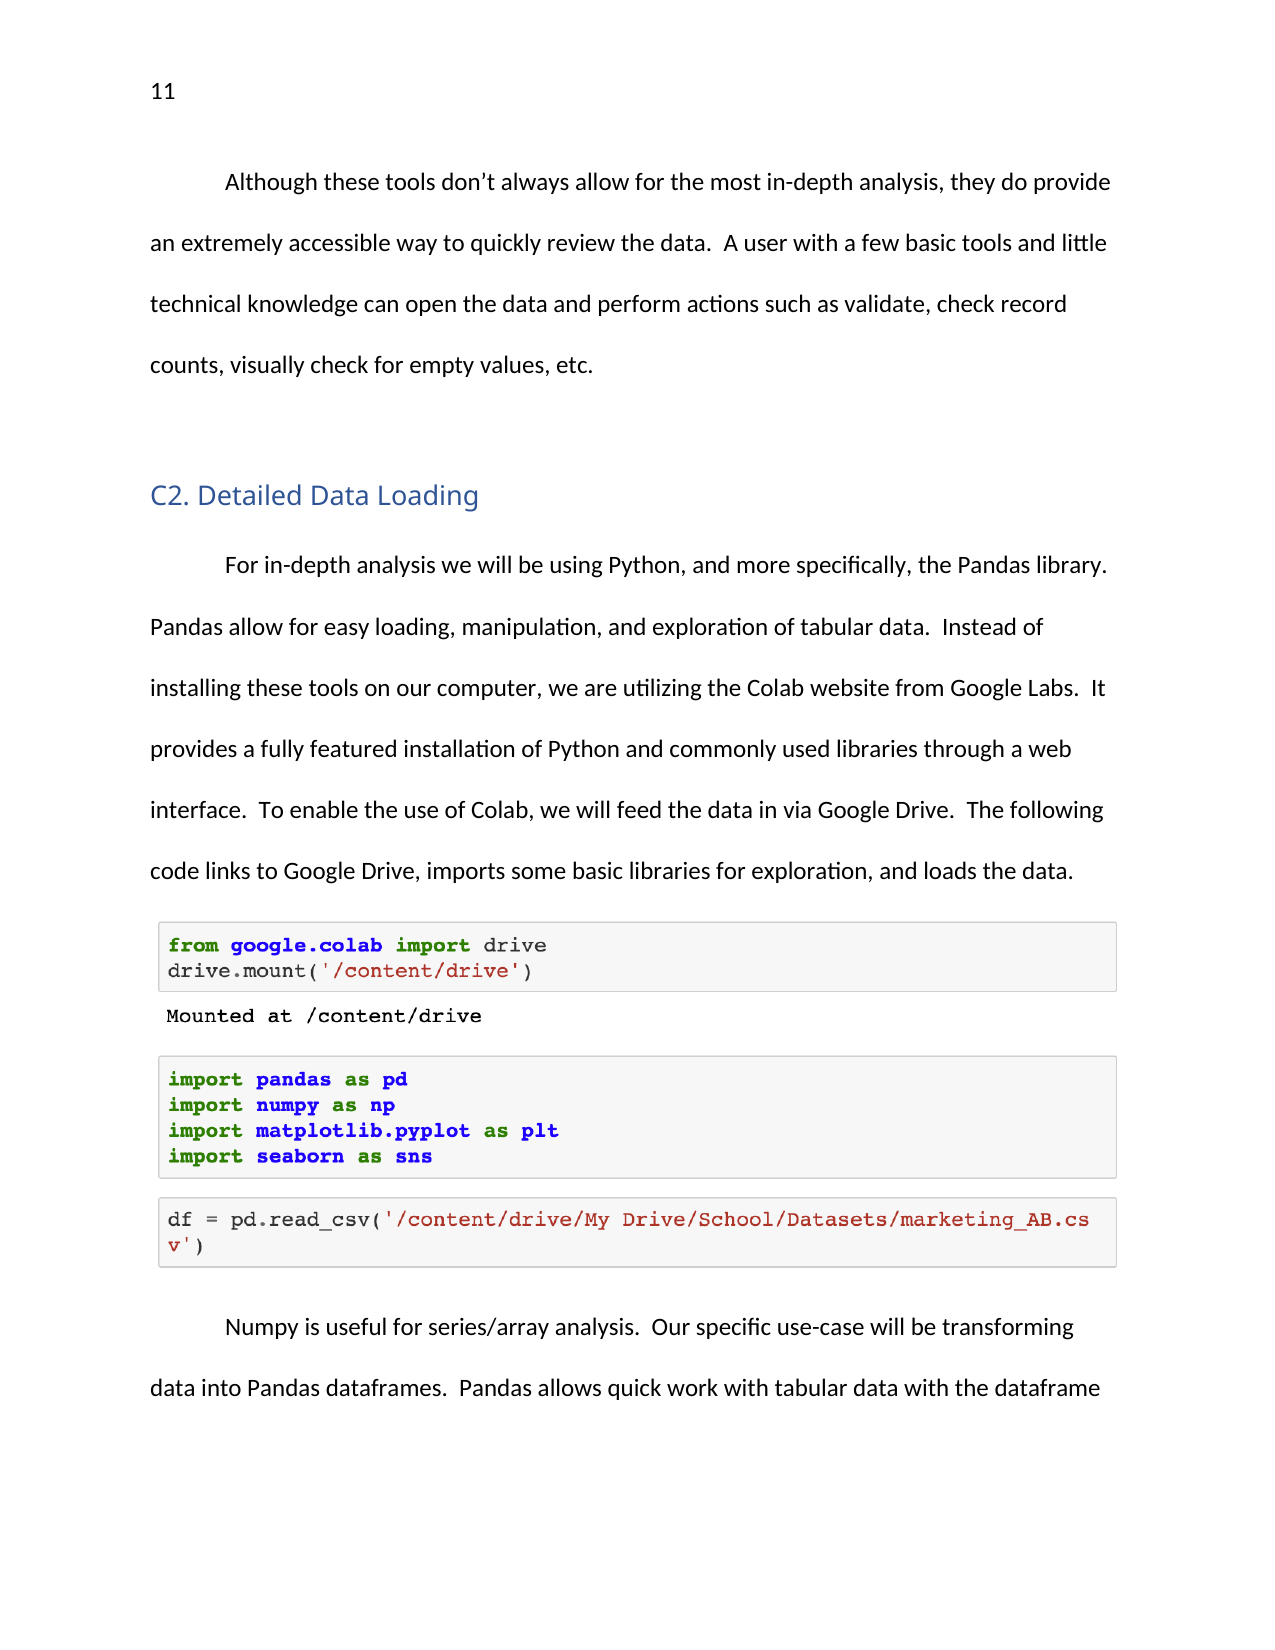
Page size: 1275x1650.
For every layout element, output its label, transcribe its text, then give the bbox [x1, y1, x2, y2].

text Although these tools don’t always allow for the most in-depth analysis, they do provide an extremely accessible way to quickly review the data. A user with a few basic tools and little technical knowledge can open the data and perform actions such as validate, check record counts, visually check for empty values, etc. [150, 167, 1125, 380]
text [150, 1312, 1125, 1403]
text For in-depth analysis we will be using Python, and more specifically, the Pandas library. Pandas allow for easy loading, manipulation, and exploration of tabular data. Instead of installing these tools on our computer, we are utilizing the Colab website from Google Labs. It provides a fully featured installation of Python and commonly used libraries through a web interface. To enable the use of Colab, we will feed the data in via Google Drive. The following code links to Google Drive, imports some basic libraries for exploration, and loads the data. [150, 550, 1125, 885]
subtitle C2. Detailed Data Loading [150, 476, 1125, 513]
picture [150, 916, 1125, 1281]
